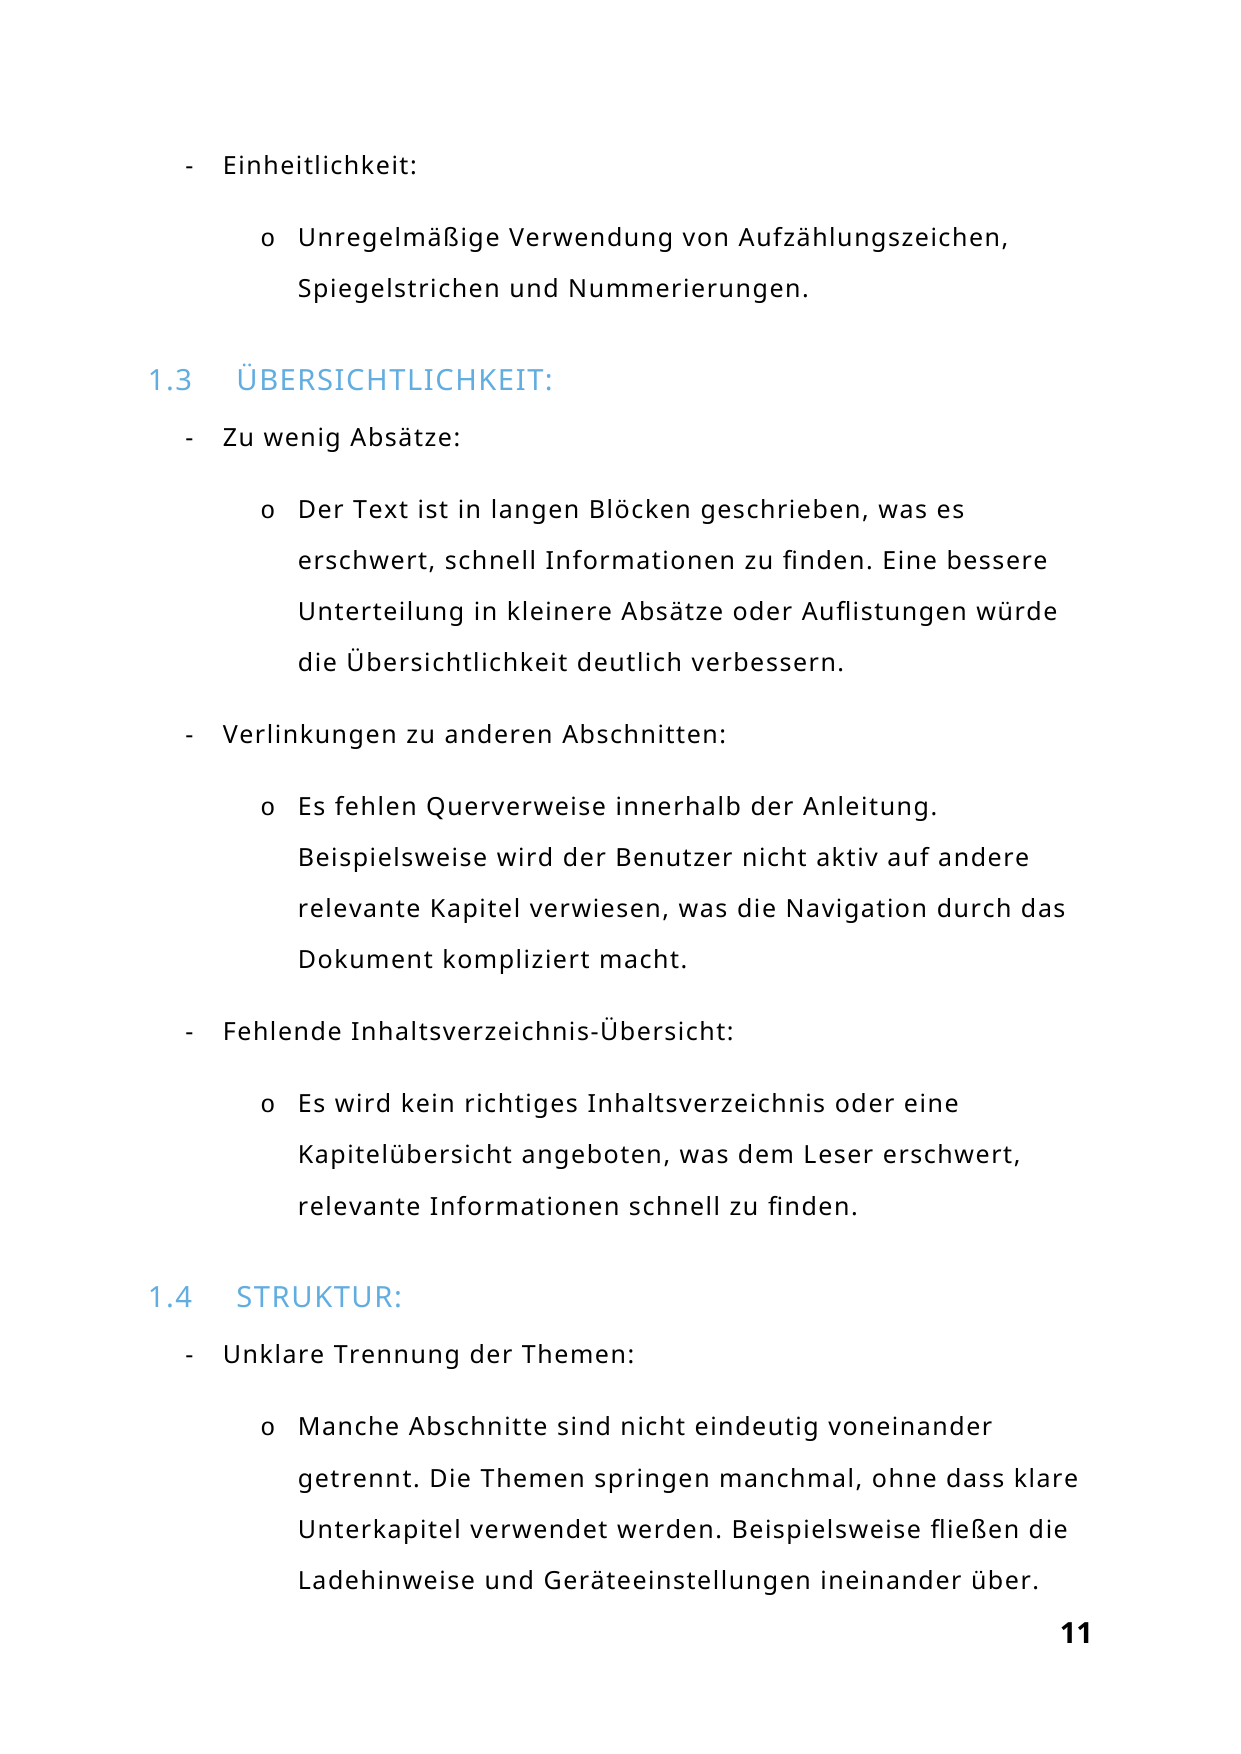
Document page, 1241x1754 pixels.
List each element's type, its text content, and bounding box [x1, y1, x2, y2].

list Verlinkungen zu anderen Abschnitten: [185, 717, 1093, 751]
list Es fehlen Querverweise innerhalb der Anleitung. Beispielsweise wird der Benutzer nicht aktiv auf andere relevante Kapitel verwiesen, was die Navigation durch das Dokument kompliziert macht. [260, 789, 1093, 976]
text Struktur: [148, 1277, 1093, 1316]
list Unklare Trennung der Themen: [185, 1337, 1093, 1371]
text Übersichtlichkeit: [148, 359, 1093, 399]
list Einheitlichkeit: [185, 148, 1093, 182]
list Manche Abschnitte sind nicht eindeutig voneinander getrennt. Die Themen springen manchmal, ohne dass klare Unterkapitel verwendet werden. Beispielsweise fließen die Ladehinweise und Geräteeinstellungen ineinander über. [260, 1409, 1093, 1596]
list Unregelmäßige Verwendung von Aufzählungszeichen, Spiegelstrichen und Nummerierungen. [260, 219, 1093, 305]
list Der Text ist in langen Blöcken geschrieben, was es erschwert, schnell Informationen zu finden. Eine bessere Unterteilung in kleinere Absätze oder Auflistungen würde die Übersichtlichkeit deutlich verbessern. [260, 492, 1093, 679]
list Fehlende Inhaltsverzeichnis-Übersicht: [185, 1014, 1093, 1048]
list Es wird kein richtiges Inhaltsverzeichnis oder eine Kapitelübersicht angeboten, was dem Leser erschwert, relevante Informationen schnell zu finden. [260, 1086, 1093, 1222]
list Zu wenig Absätze: [185, 420, 1093, 454]
